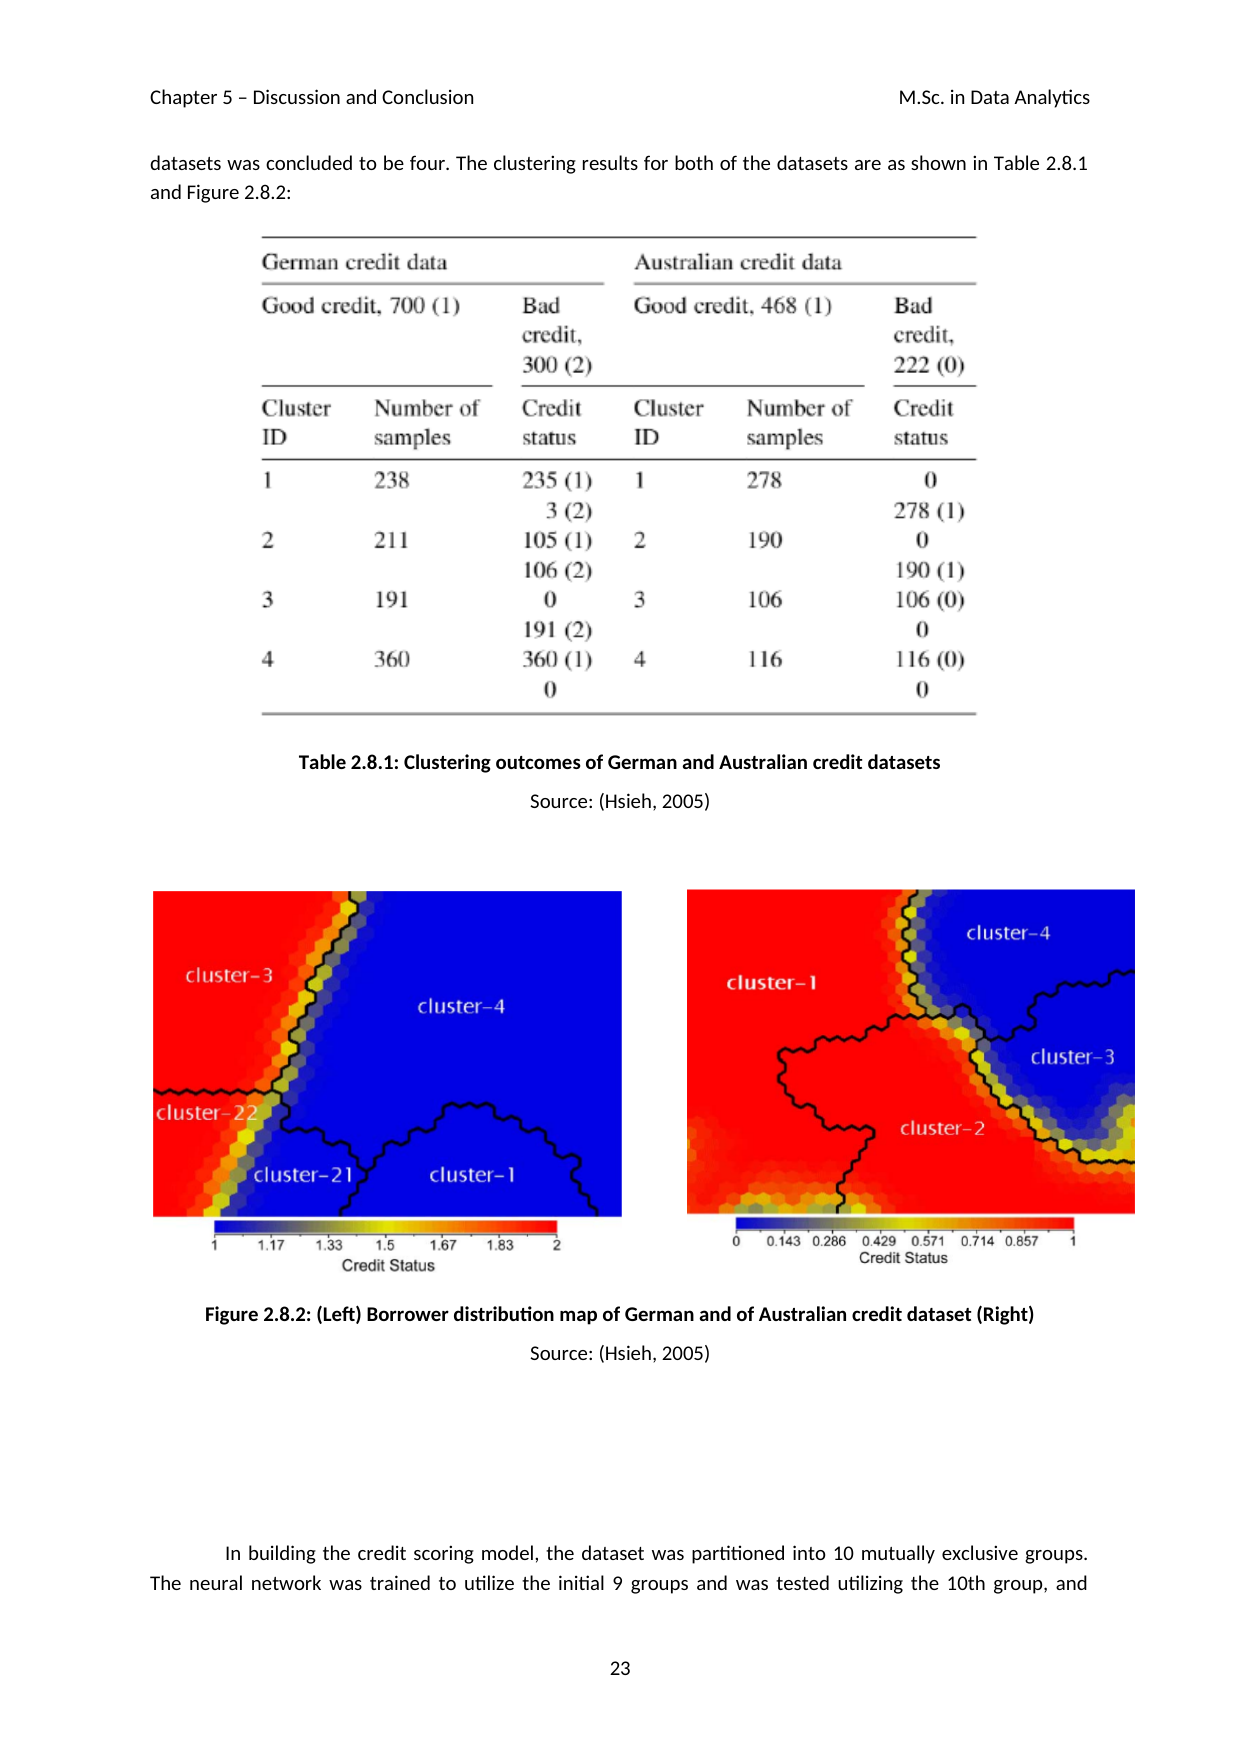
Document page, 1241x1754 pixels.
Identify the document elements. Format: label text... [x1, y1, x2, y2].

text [150, 150, 1090, 204]
text Table 2.8.1: Clustering outcomes of German and Australian credit datasets [150, 749, 1090, 774]
text Source: (Hsieh, 2005) [150, 1341, 1090, 1366]
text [150, 1541, 1090, 1595]
picture [686, 888, 1138, 1268]
text Source: (Hsieh, 2005) [150, 789, 1090, 814]
picture [150, 888, 625, 1277]
picture [256, 229, 984, 725]
text Figure 2.8.2: (Left) Borrower distribution map of German and of Australian credit dataset (Right) [150, 1301, 1090, 1326]
